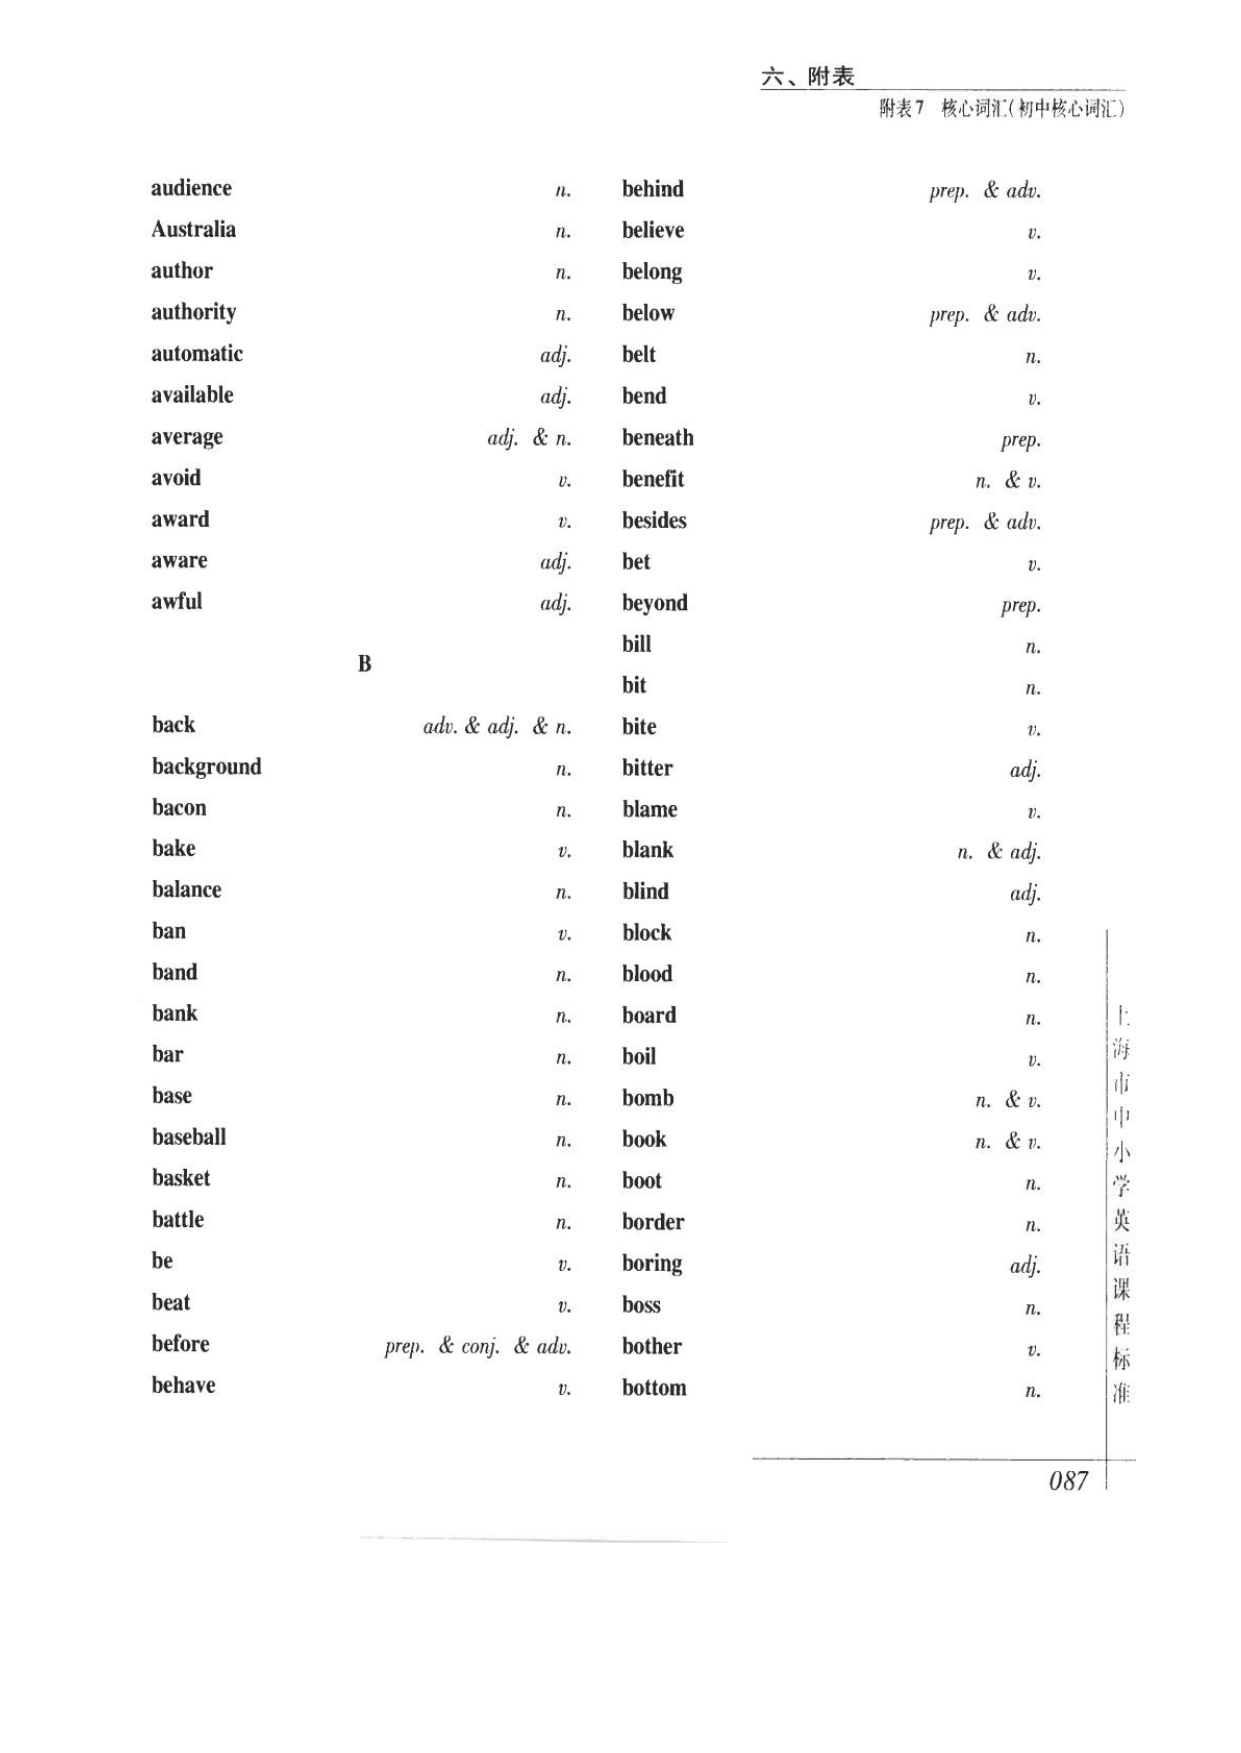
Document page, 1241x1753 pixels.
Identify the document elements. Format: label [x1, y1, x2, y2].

picture [360, 1534, 728, 1543]
picture [136, 62, 1136, 1495]
